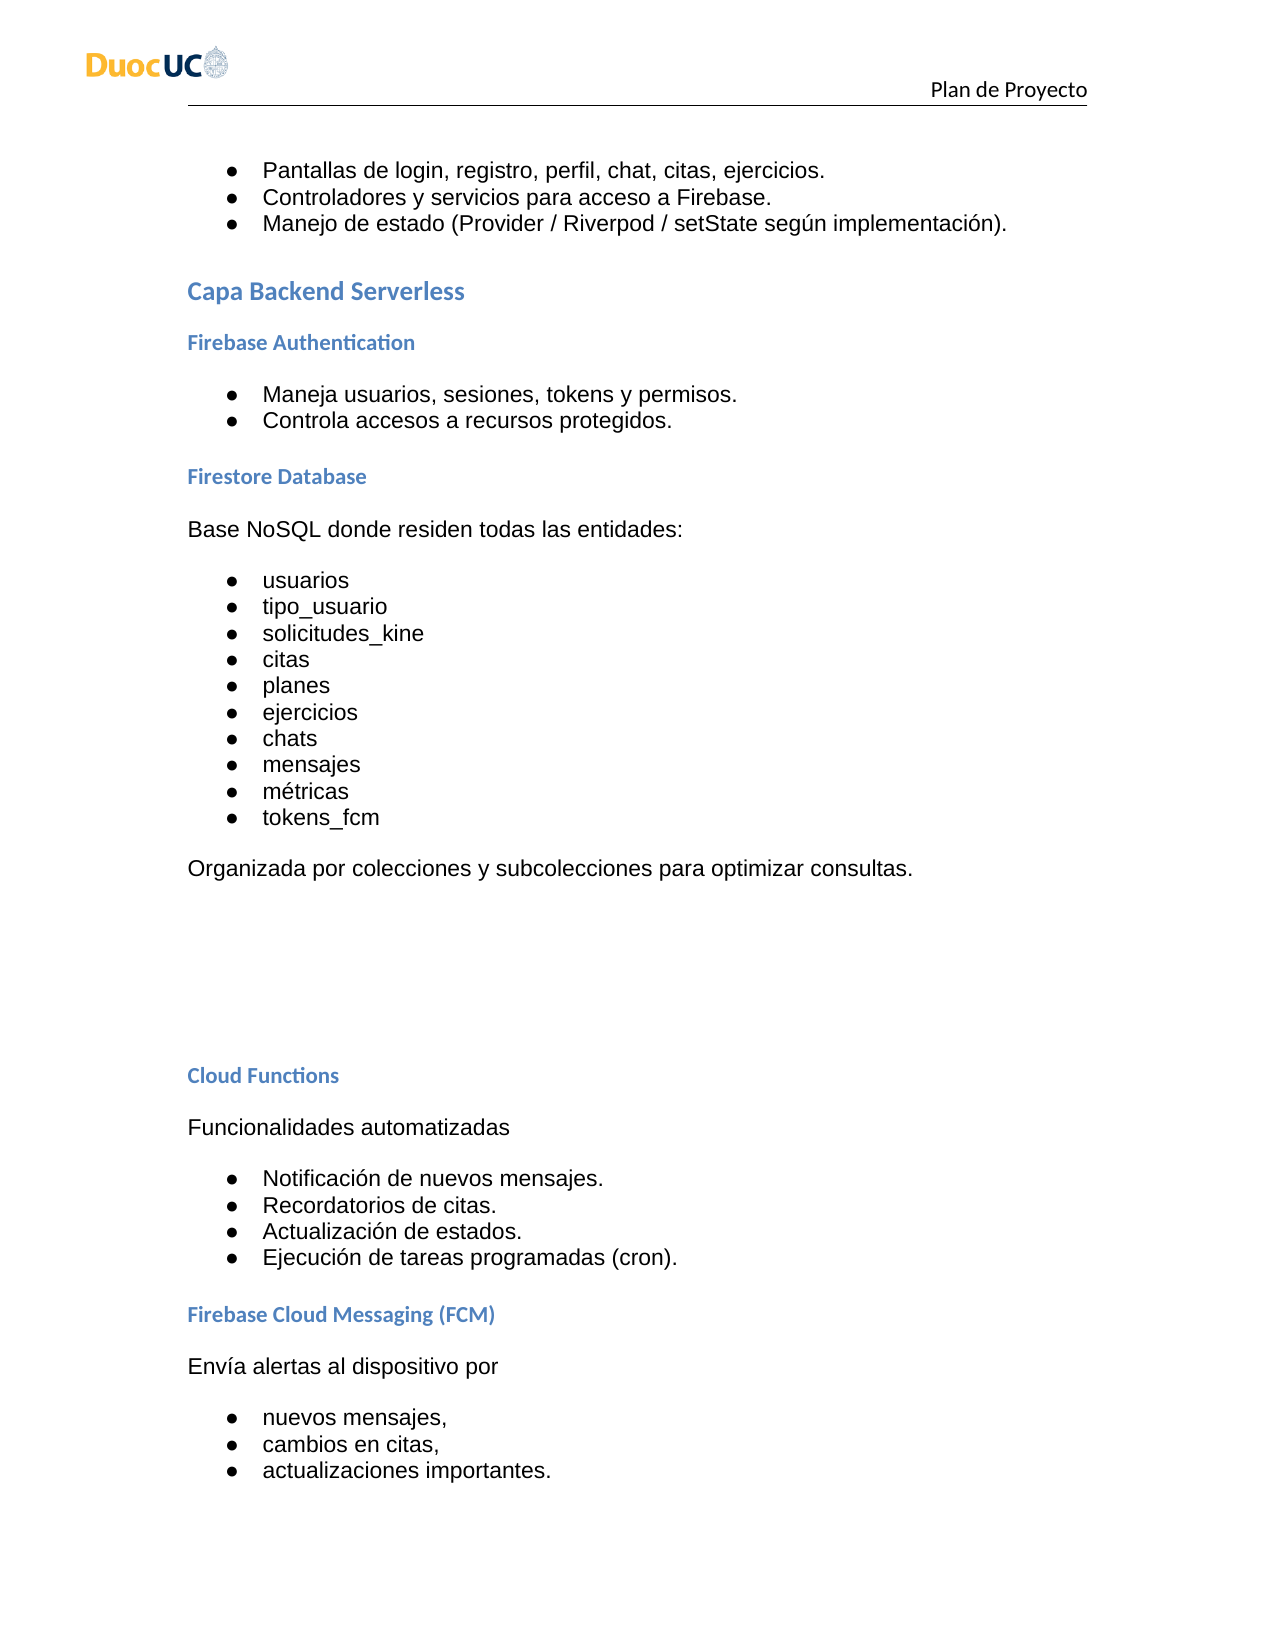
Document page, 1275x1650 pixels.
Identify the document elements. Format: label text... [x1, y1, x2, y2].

list usuarios [225, 567, 1087, 593]
list tokens_fcm [225, 804, 1087, 830]
text Envía alertas al dispositivo por [187, 1353, 1087, 1379]
picture [79, 42, 233, 81]
text Funcionalidades automatizadas [187, 1114, 1087, 1140]
list chats [225, 725, 1087, 751]
list nuevos mensajes, [225, 1404, 1087, 1431]
text Base NoSQL donde residen todas las entidades: [187, 516, 1087, 542]
subtitle Firebase Cloud Messaging (FCM) [187, 1300, 1087, 1328]
list ejercicios [225, 699, 1087, 725]
list Pantallas de login, registro, perfil, chat, citas, ejercicios. [225, 157, 1087, 183]
subtitle Capa Backend Serverless [187, 274, 1087, 307]
list Maneja usuarios, sesiones, tokens y permisos. [225, 381, 1087, 407]
list actualizaciones importantes. [225, 1457, 1087, 1483]
list Recordatorios de citas. [225, 1192, 1087, 1218]
list Controla accesos a recursos protegidos. [225, 407, 1087, 433]
list tipo_usuario [225, 593, 1087, 619]
list solicitudes_kine [225, 619, 1087, 646]
subtitle Cloud Functions [187, 1061, 1087, 1089]
list planes [225, 672, 1087, 699]
list mensajes [225, 751, 1087, 778]
list Ejecución de tareas programadas (cron). [225, 1244, 1087, 1271]
list citas [225, 646, 1087, 672]
list métricas [225, 778, 1087, 804]
list cambios en citas, [225, 1431, 1087, 1457]
subtitle Firebase Authentication [187, 328, 1087, 356]
text Organizada por colecciones y subcolecciones para optimizar consultas. [187, 855, 1087, 882]
list Notificación de nuevos mensajes. [225, 1165, 1087, 1192]
subtitle Firestore Database [187, 462, 1087, 491]
list Actualización de estados. [225, 1218, 1087, 1244]
list Controladores y servicios para acceso a Firebase. [225, 183, 1087, 210]
list Manejo de estado (Provider / Riverpod / setState según implementación). [225, 210, 1087, 236]
